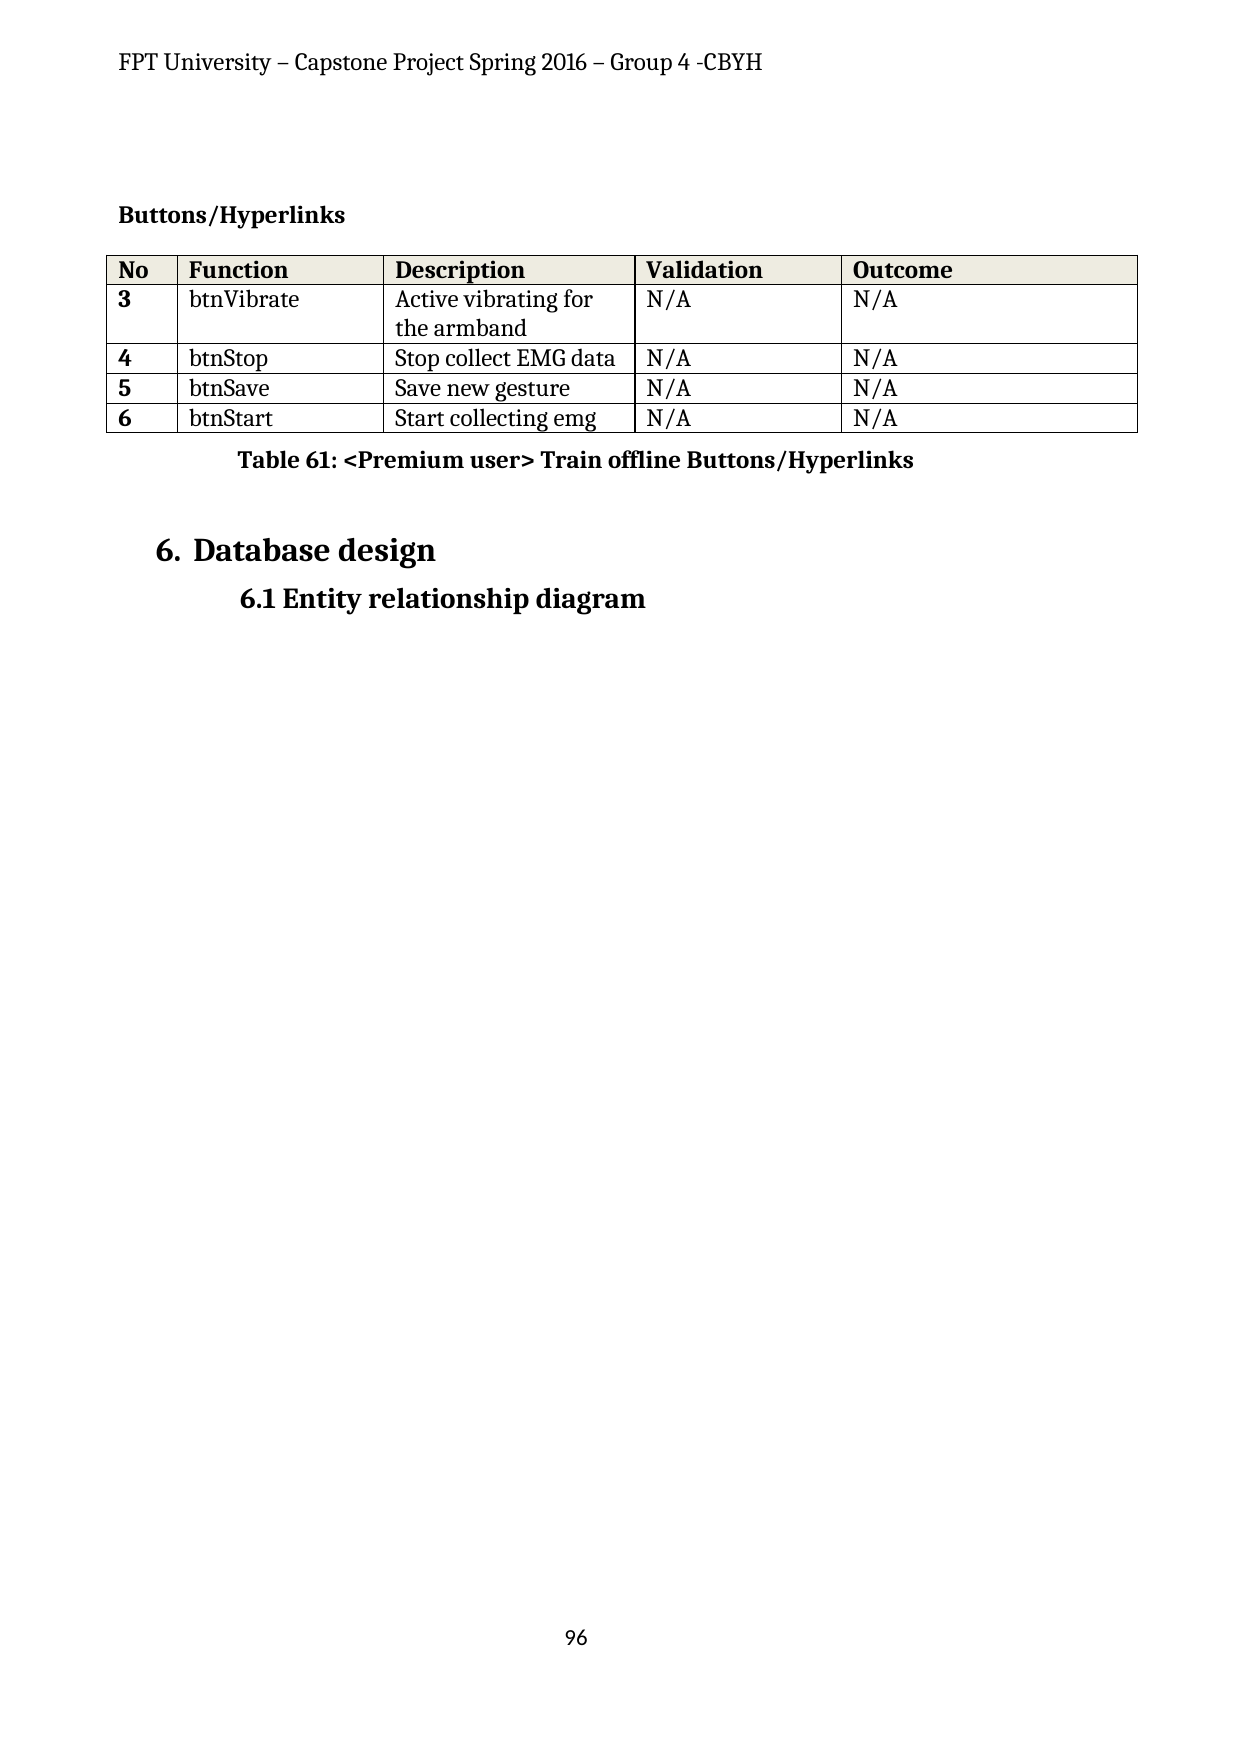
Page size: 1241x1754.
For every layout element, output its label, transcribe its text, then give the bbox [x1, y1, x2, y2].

table_cell N/A [636, 344, 841, 373]
table_header Validation [636, 256, 841, 284]
table_cell btnStop [178, 344, 383, 373]
table_cell N/A [842, 285, 1137, 343]
table_header No [107, 256, 177, 284]
table_cell btnStart [178, 404, 383, 432]
table_cell Stop collect EMG data [384, 344, 634, 373]
table_cell N/A [842, 404, 1137, 432]
table_cell N/A [842, 374, 1137, 402]
list Table 61: <Premium user> Train offline Buttons/Hyperlinks [118, 446, 1033, 474]
table_cell 3 [107, 285, 177, 343]
table_cell btnSave [178, 374, 383, 402]
subtitle Entity relationship diagram [240, 583, 1033, 616]
table_cell Active vibrating for the armband [384, 285, 634, 343]
table_cell N/A [636, 374, 841, 402]
subtitle Database design [156, 532, 1033, 570]
table_cell N/A [636, 285, 841, 343]
table_cell btnVibrate [178, 285, 383, 343]
text Buttons/Hyperlinks [118, 201, 1033, 229]
table_cell N/A [842, 344, 1137, 373]
table_header Function [178, 256, 383, 284]
table_cell N/A [636, 404, 841, 432]
table_cell 6 [107, 404, 177, 432]
table_header Outcome [842, 256, 1137, 284]
table_cell 4 [107, 344, 177, 373]
table_header Description [384, 256, 634, 284]
table_cell 5 [107, 374, 177, 402]
table_cell Start collecting emg [384, 404, 634, 432]
table_cell Save new gesture [384, 374, 634, 402]
